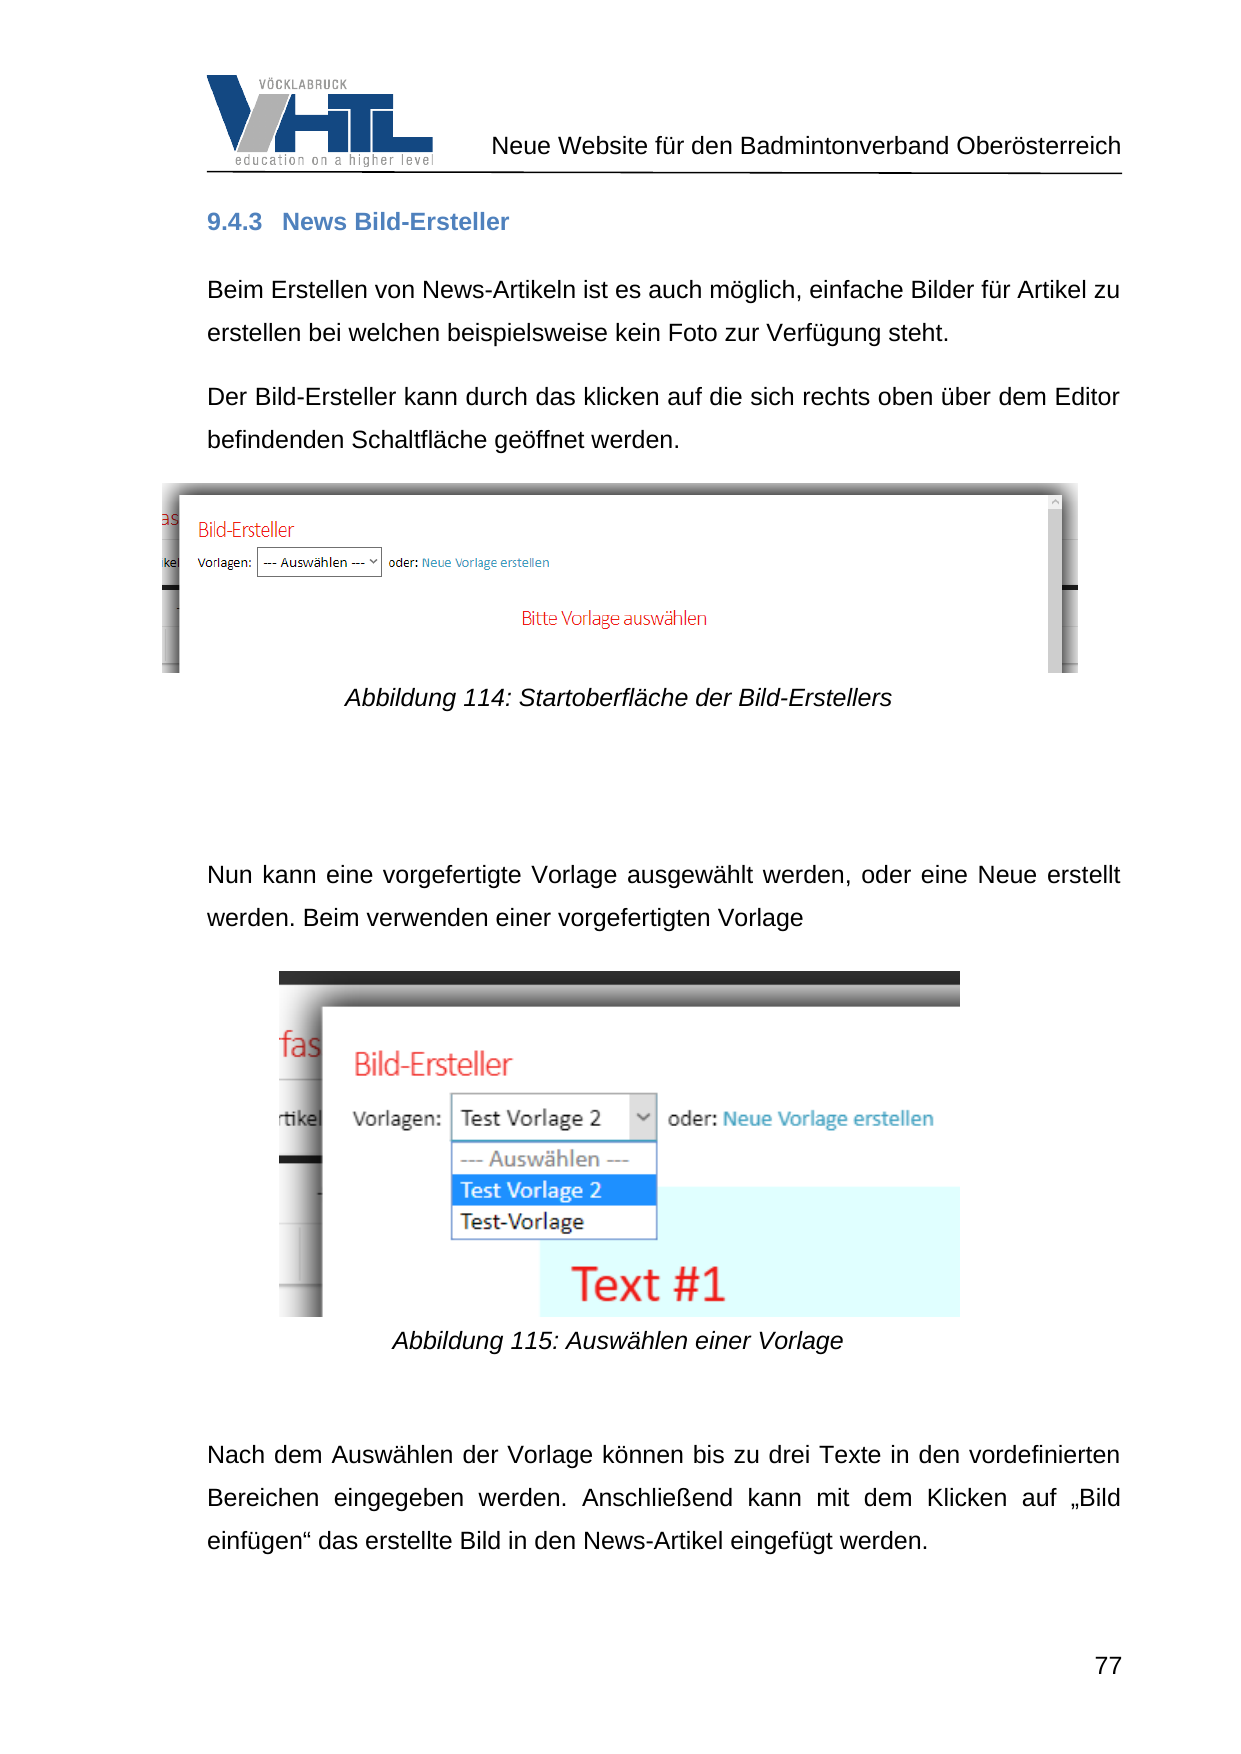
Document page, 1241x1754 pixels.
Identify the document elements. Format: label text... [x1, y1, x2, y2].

picture [279, 971, 960, 1317]
picture [162, 483, 1078, 673]
text Nun kann eine vorgefertigte Vorlage ausgewählt werden, oder eine Neue erstellt werden. Beim verwenden einer vorgefertigten Vorlage [207, 860, 1122, 932]
picture [206, 75, 433, 167]
text Beim Erstellen von News-Artikeln ist es auch möglich, einfache Bilder für Artikel zu erstellen bei welchen beispielsweise kein Foto zur Verfügung steht. [207, 275, 1122, 347]
subtitle News Bild-Ersteller [207, 207, 1122, 236]
text Der Bild-Ersteller kann durch das klicken auf die sich rechts oben über dem Editor befindenden Schaltfläche geöffnet werden. [207, 382, 1122, 454]
